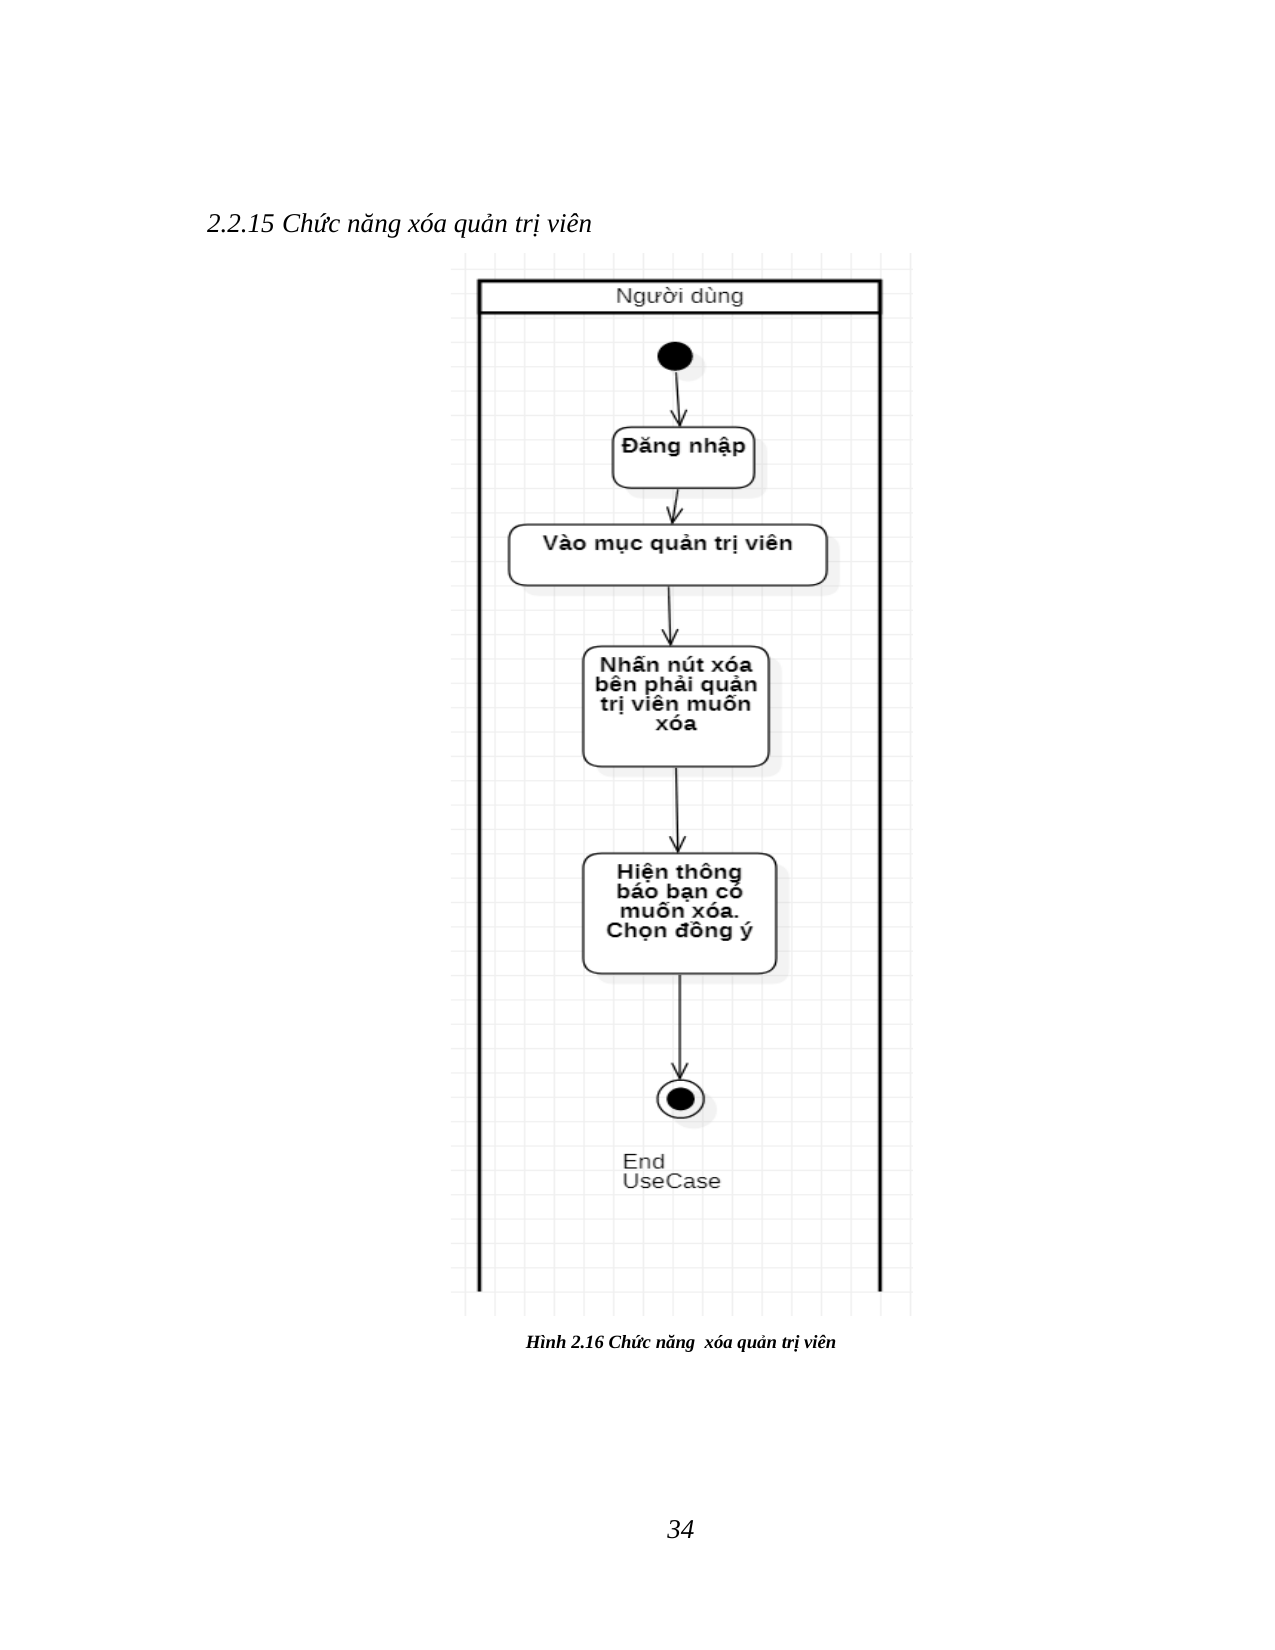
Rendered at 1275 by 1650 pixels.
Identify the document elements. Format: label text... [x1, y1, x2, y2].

subtitle Chức năng xóa quản trị viên [207, 207, 1157, 238]
picture [450, 253, 913, 1316]
